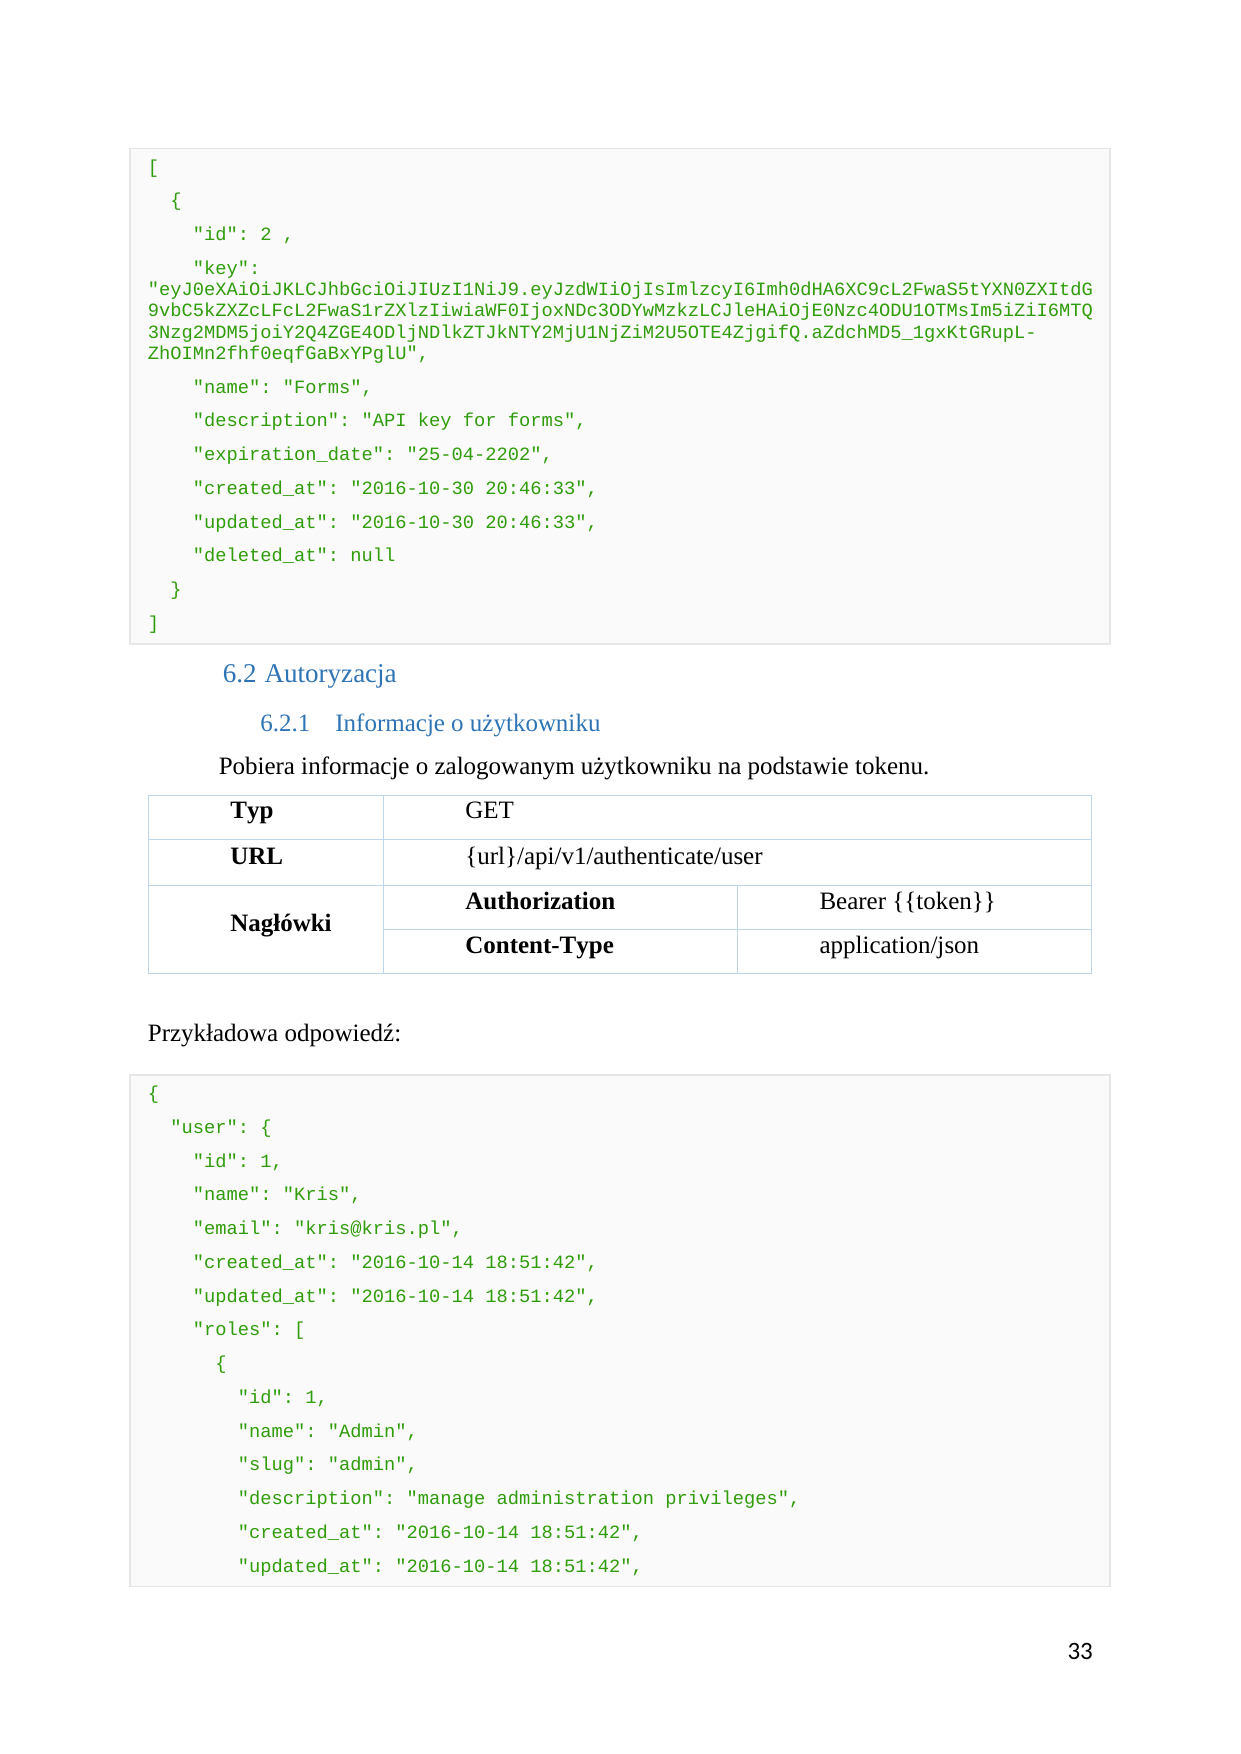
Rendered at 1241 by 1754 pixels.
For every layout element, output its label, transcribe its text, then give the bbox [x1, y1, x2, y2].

text "updated_at": "2016-10-30 20:46:33", [131, 503, 1109, 534]
table_header GET [384, 796, 1091, 838]
text [ [131, 149, 1109, 179]
text } [131, 570, 1109, 601]
table_cell Nagłówki [149, 886, 383, 973]
text "id": 2 , [131, 215, 1109, 246]
text "deleted_at": null [131, 536, 1109, 567]
text "user": { [131, 1108, 1109, 1139]
text "key": "eyJ0eXAiOiJKLCJhbGciOiJIUzI1NiJ9.eyJzdWIiOjIsImlzcyI6Imh0dHA6XC9cL2FwaS5tYXN0ZXItdG9vbC5kZXZcLFcL2FwaS1rZXlzIiwiaWF0IjoxNDc3ODYwMzkzLCJleHAiOjE0Nzc4ODU1OTMsIm5iZiI6MTQ3Nzg2MDM5joiY2Q4ZGE4ODljNDlkZTJkNTY2MjU1NjZiM2U5OTE4ZjgifQ.aZdchMD5_1gxKtGRupL-ZhOIMn2fhf0eqfGaBxYPglU", [131, 249, 1109, 365]
text "name": "Forms", [131, 368, 1109, 399]
text { [131, 181, 1109, 212]
text "created_at": "2016-10-14 18:51:42", [131, 1243, 1109, 1274]
text "email": "kris@kris.pl", [131, 1209, 1109, 1240]
text Przykładowa odpowiedź: [148, 974, 1093, 1047]
text "created_at": "2016-10-30 20:46:33", [131, 469, 1109, 500]
text ] [131, 604, 1109, 643]
table_cell {url}/api/v1/authenticate/user [384, 840, 1091, 885]
text "name": "Admin", [131, 1411, 1109, 1443]
text "updated_at": "2016-10-14 18:51:42", [131, 1276, 1109, 1308]
table_header Typ [149, 796, 383, 838]
text { [131, 1344, 1109, 1375]
text "slug": "admin", [131, 1445, 1109, 1476]
text "created_at": "2016-10-14 18:51:42", [131, 1513, 1109, 1544]
text "id": 1, [131, 1141, 1109, 1173]
text "name": "Kris", [131, 1175, 1109, 1206]
text Pobiera informacje o zalogowanym użytkowniku na podstawie tokenu. [148, 751, 1093, 780]
text "expiration_date": "25-04-2202", [131, 435, 1109, 466]
text "description": "manage administration privileges", [131, 1479, 1109, 1510]
table_cell URL [149, 840, 383, 885]
table_cell Bearer {{token}} [738, 886, 1091, 929]
text "description": "API key for forms", [131, 401, 1109, 432]
text "id": 1, [131, 1378, 1109, 1409]
text "updated_at": "2016-10-14 18:51:42", [131, 1546, 1109, 1586]
table_cell Authorization [384, 886, 737, 929]
subtitle Informacje o użytkowniku [260, 708, 1093, 737]
table_cell application/json [738, 930, 1091, 973]
table_cell Content-Type [384, 930, 737, 973]
text { [131, 1076, 1109, 1105]
text "roles": [ [131, 1310, 1109, 1341]
subtitle Autoryzacja [223, 657, 1093, 688]
